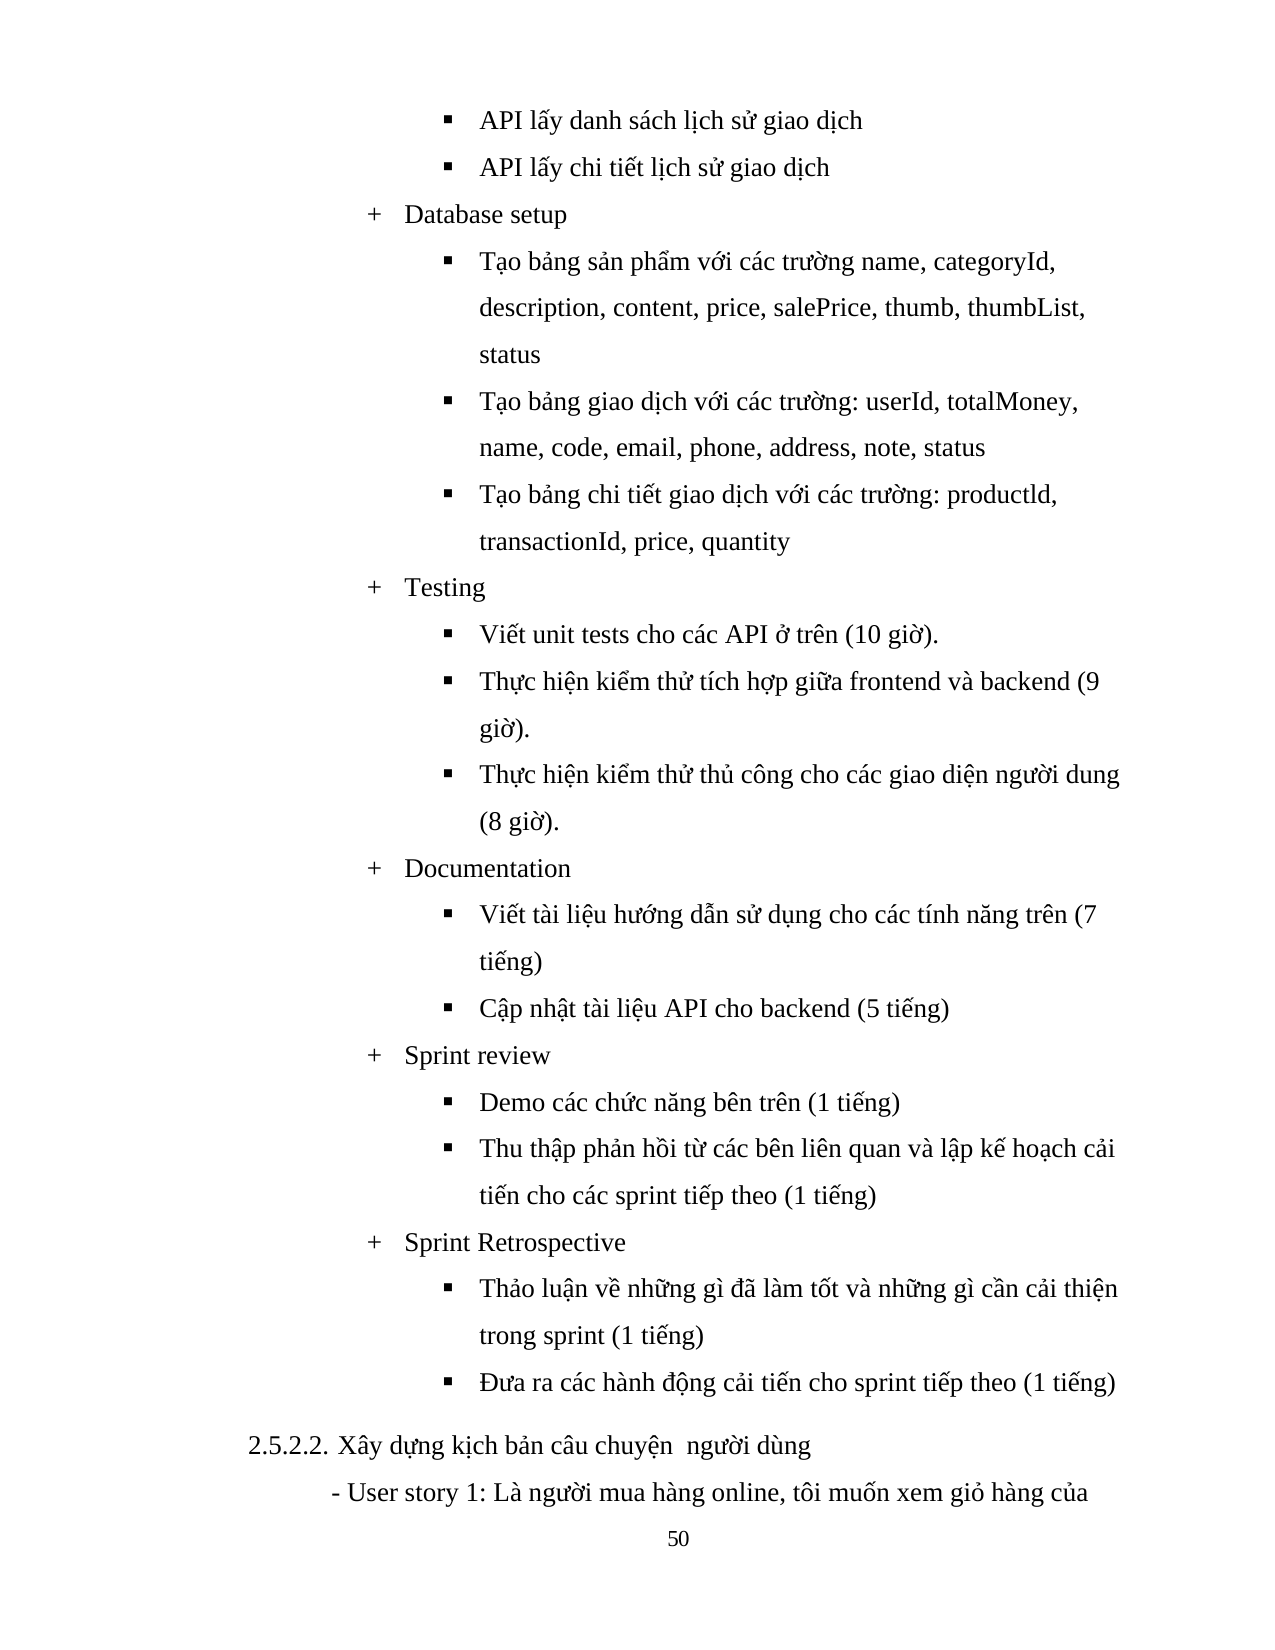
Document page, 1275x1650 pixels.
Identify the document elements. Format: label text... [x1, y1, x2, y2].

list API xoá thông báo [442, 666, 1137, 697]
list API lấy chi tiết lịch sử giao dịch [442, 759, 1137, 791]
list Documentation [367, 1460, 1137, 1491]
list Tạo API thanh toán và tích hợp với bên thứ 3 để thanh toán (12 tiếng) [442, 478, 1137, 556]
list Tạo UI để hiển thị danh sách lịch sử giao dịch và popup chi tiết giao dịch. [517, 244, 1137, 322]
list Tạo bảng chi tiết giao dịch với các trường: productld, transactionId, price, quantity [442, 1086, 1137, 1164]
list Tạo API CRUD cho giỏ hàng (10 tiếng) [442, 384, 1137, 416]
list Backend Development [367, 338, 1137, 369]
list Tạo bảng sản phẩm với các trường name, categoryId, description, content, price, salePrice, thumb, thumbList, status [442, 853, 1137, 977]
list API lấy danh sách thông báo [442, 619, 1137, 650]
list Database setup [367, 806, 1137, 837]
list Testing [367, 1180, 1137, 1211]
list Thực hiện kiểm thử tích hợp giữa frontend và backend (9 giờ). [442, 1273, 1137, 1351]
list Thực hiện kiểm thử thủ công cho các giao diện người dung (8 giờ). [442, 1367, 1137, 1445]
list Viết unit tests cho các API ở trên (10 giờ). [442, 1226, 1137, 1258]
list Tạo API đặt hàng (12 tiếng) [442, 431, 1137, 463]
list API lấy danh sách lịch sử giao dịch [442, 712, 1137, 744]
list Tạo UI hiển thị danh sách sản phẩm theo tên tìm kiếm (12 tiếng). [517, 104, 1137, 182]
list Tạo UI để hiển thị danh sách thông báo. [517, 198, 1137, 229]
list API lấy danh sách sản phẩm có filter (8 tiếng). [442, 572, 1137, 603]
list Tạo bảng giao dịch với các trường: userId, totalMoney, name, code, email, phone, address, note, status [442, 993, 1137, 1071]
